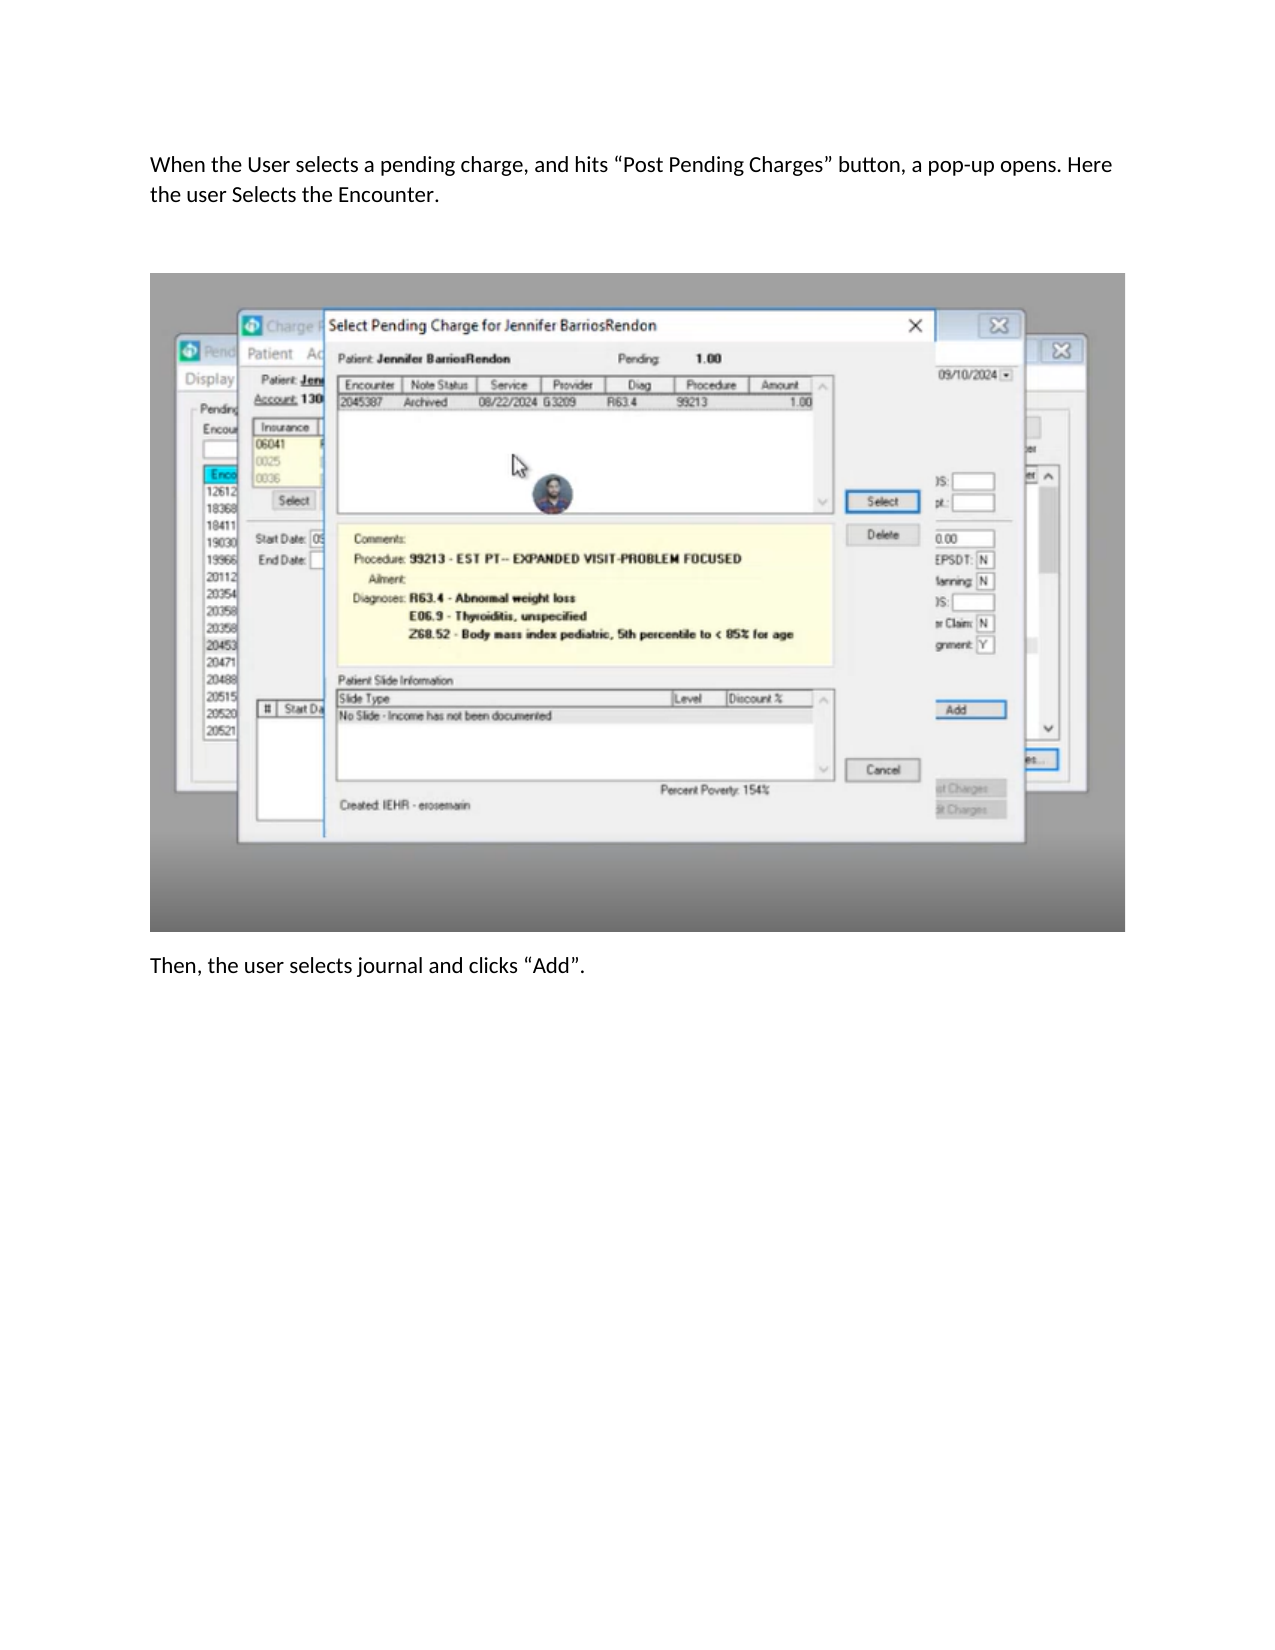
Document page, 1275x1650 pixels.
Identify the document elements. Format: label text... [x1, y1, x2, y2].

text When the User selects a pending charge, and hits “Post Pending Charges” button, a pop-up opens. Here the user Selects the Encounter. [150, 150, 1125, 208]
text Then, the user selects journal and clicks “Add”. [150, 951, 1125, 979]
picture [150, 273, 1125, 932]
